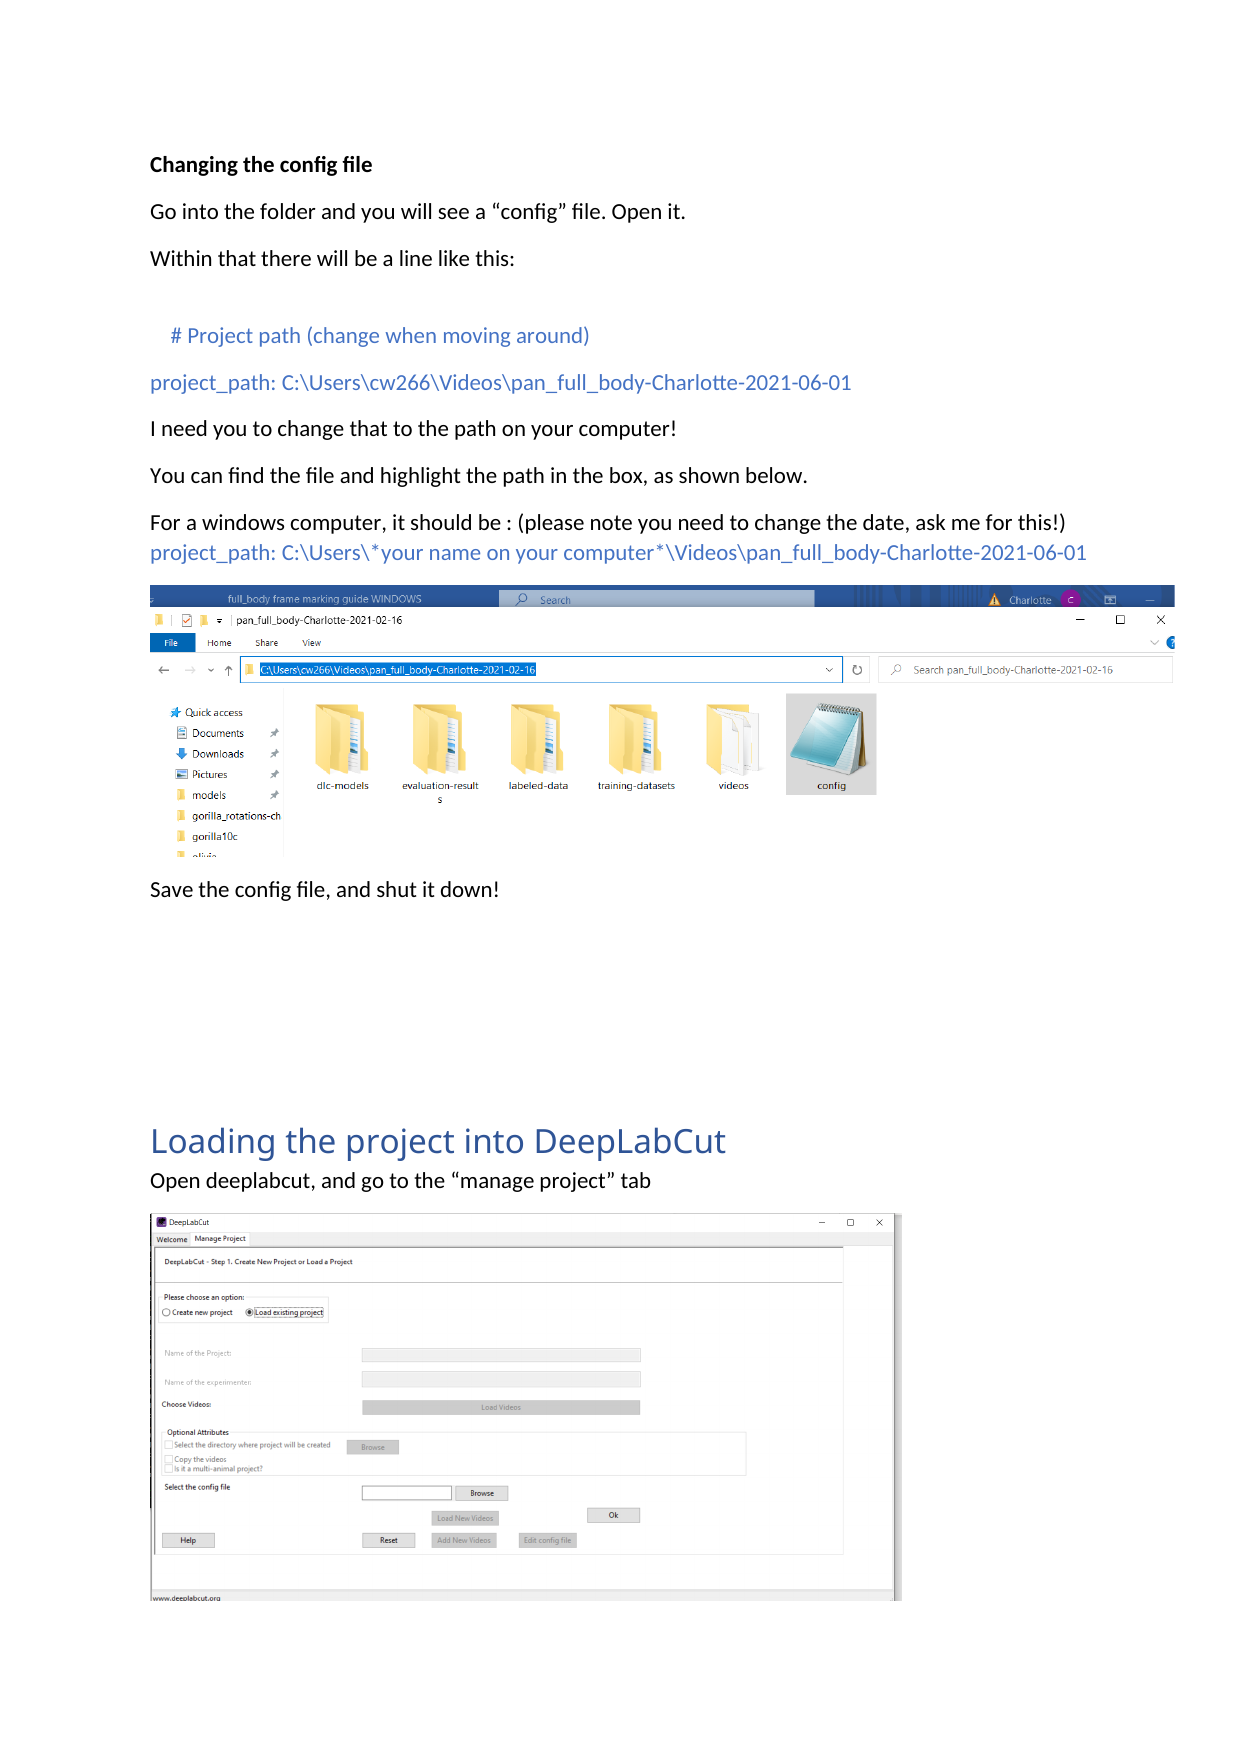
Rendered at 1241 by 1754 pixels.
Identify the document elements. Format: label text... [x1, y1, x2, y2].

text Open deeplabcut, and go to the “manage project” tab [150, 1167, 1090, 1194]
text Save the config file, and shut it down! [150, 875, 1090, 903]
text I need you to change that to the path on your computer! [150, 414, 1090, 443]
picture [150, 1213, 902, 1601]
text Go into the folder and you will see a “config” file. Open it. [150, 197, 1090, 225]
text # Project path (change when moving around) [150, 321, 1090, 349]
subtitle Loading the project into DeepLabCut [150, 1118, 1090, 1163]
text project_path: C:\Users\cw266\Videos\pan_full_body-Charlotte-2021-06-01 [150, 368, 1090, 396]
text Changing the config file [150, 150, 1090, 178]
text For a windows computer, it should be : (please note you need to change the date, ask me for this!) project_path: C:\Users\*your name on your computer*\Videos\pan_full_body-Charlotte-2021-06-01 [150, 508, 1090, 567]
text You can find the file and highlight the path in the box, as shown below. [150, 461, 1090, 489]
text Within that there will be a line like this: [150, 244, 1090, 302]
picture [150, 585, 1175, 857]
